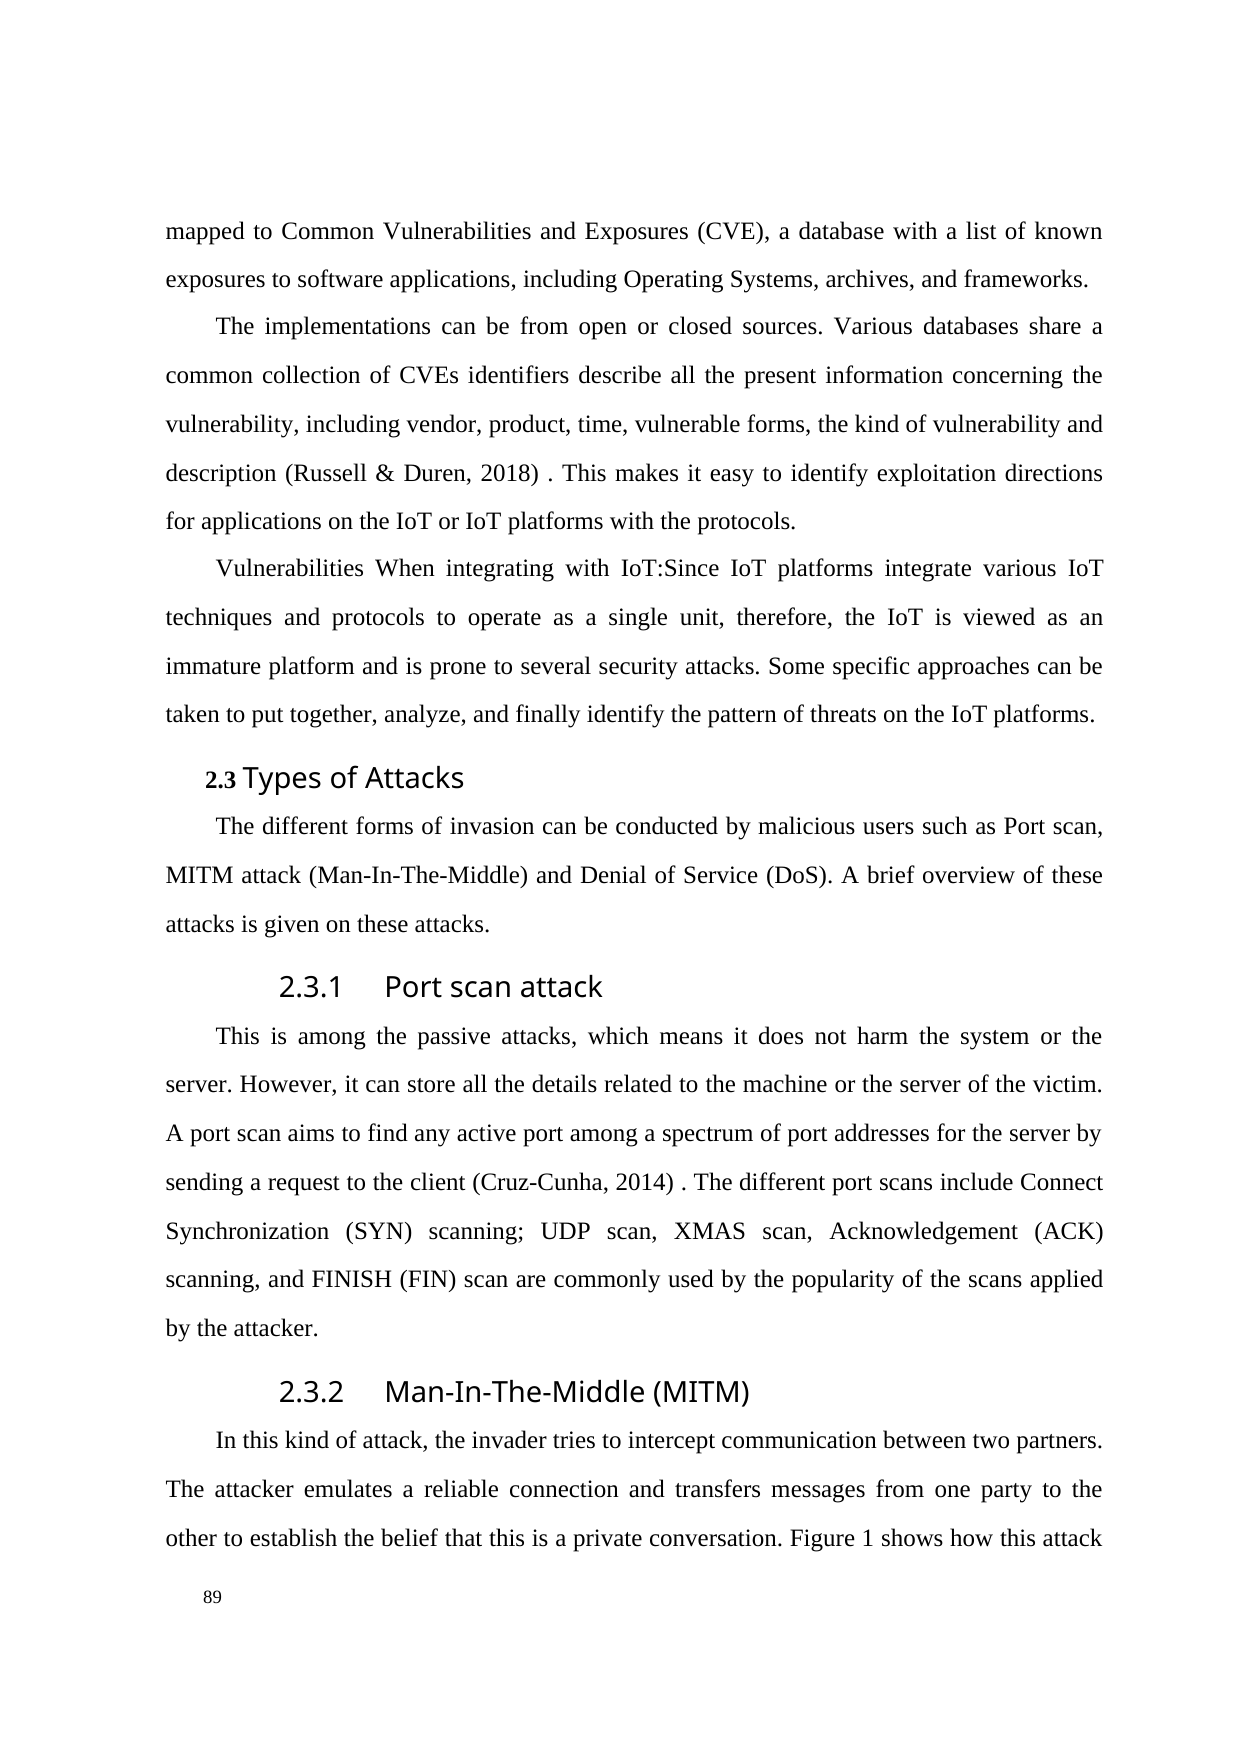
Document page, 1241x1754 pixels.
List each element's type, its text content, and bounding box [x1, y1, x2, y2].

text Vulnerabilities When integrating with IoT:Since IoT platforms integrate various IoT techniques and protocols to operate as a single unit, therefore, the IoT is viewed as an immature platform and is prone to several security attacks. Some specific approaches can be taken to put together, analyze, and finally identify the pattern of threats on the IoT platforms. [165, 551, 1104, 730]
text The implementations can be from open or closed sources. Various databases share a common collection of CVEs identifiers describe all the present information concerning the vulnerability, including vendor, product, time, vulnerable forms, the kind of vulnerability and description (Russell & Duren, 2018) . This makes it easy to identify exploitation directions for applications on the IoT or IoT platforms with the protocols. [165, 309, 1104, 537]
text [165, 1423, 1104, 1553]
text The different forms of invasion can be conducted by malicious users such as Port scan, MITM attack (Man-In-The-Middle) and Denial of Service (DoS). A brief overview of these attacks is given on these attacks. [165, 809, 1104, 939]
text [165, 214, 1104, 295]
list Types of Attacks [205, 744, 1104, 809]
text This is among the passive attacks, which means it does not harm the system or the server. However, it can store all the details related to the machine or the server of the victim. A port scan aims to find any active port among a spectrum of port addresses for the server by sending a request to the client (Cruz-Cunha, 2014) . The different port scans include Connect Synchronization (SYN) scanning; UDP scan, XMAS scan, Acknowledgement (ACK) scanning, and FINISH (FIN) scan are commonly used by the popularity of the scans applied by the attacker. [165, 1019, 1104, 1344]
list Port scan attack [278, 954, 1104, 1019]
list Man-In-The-Middle (MITM) [278, 1358, 1104, 1423]
